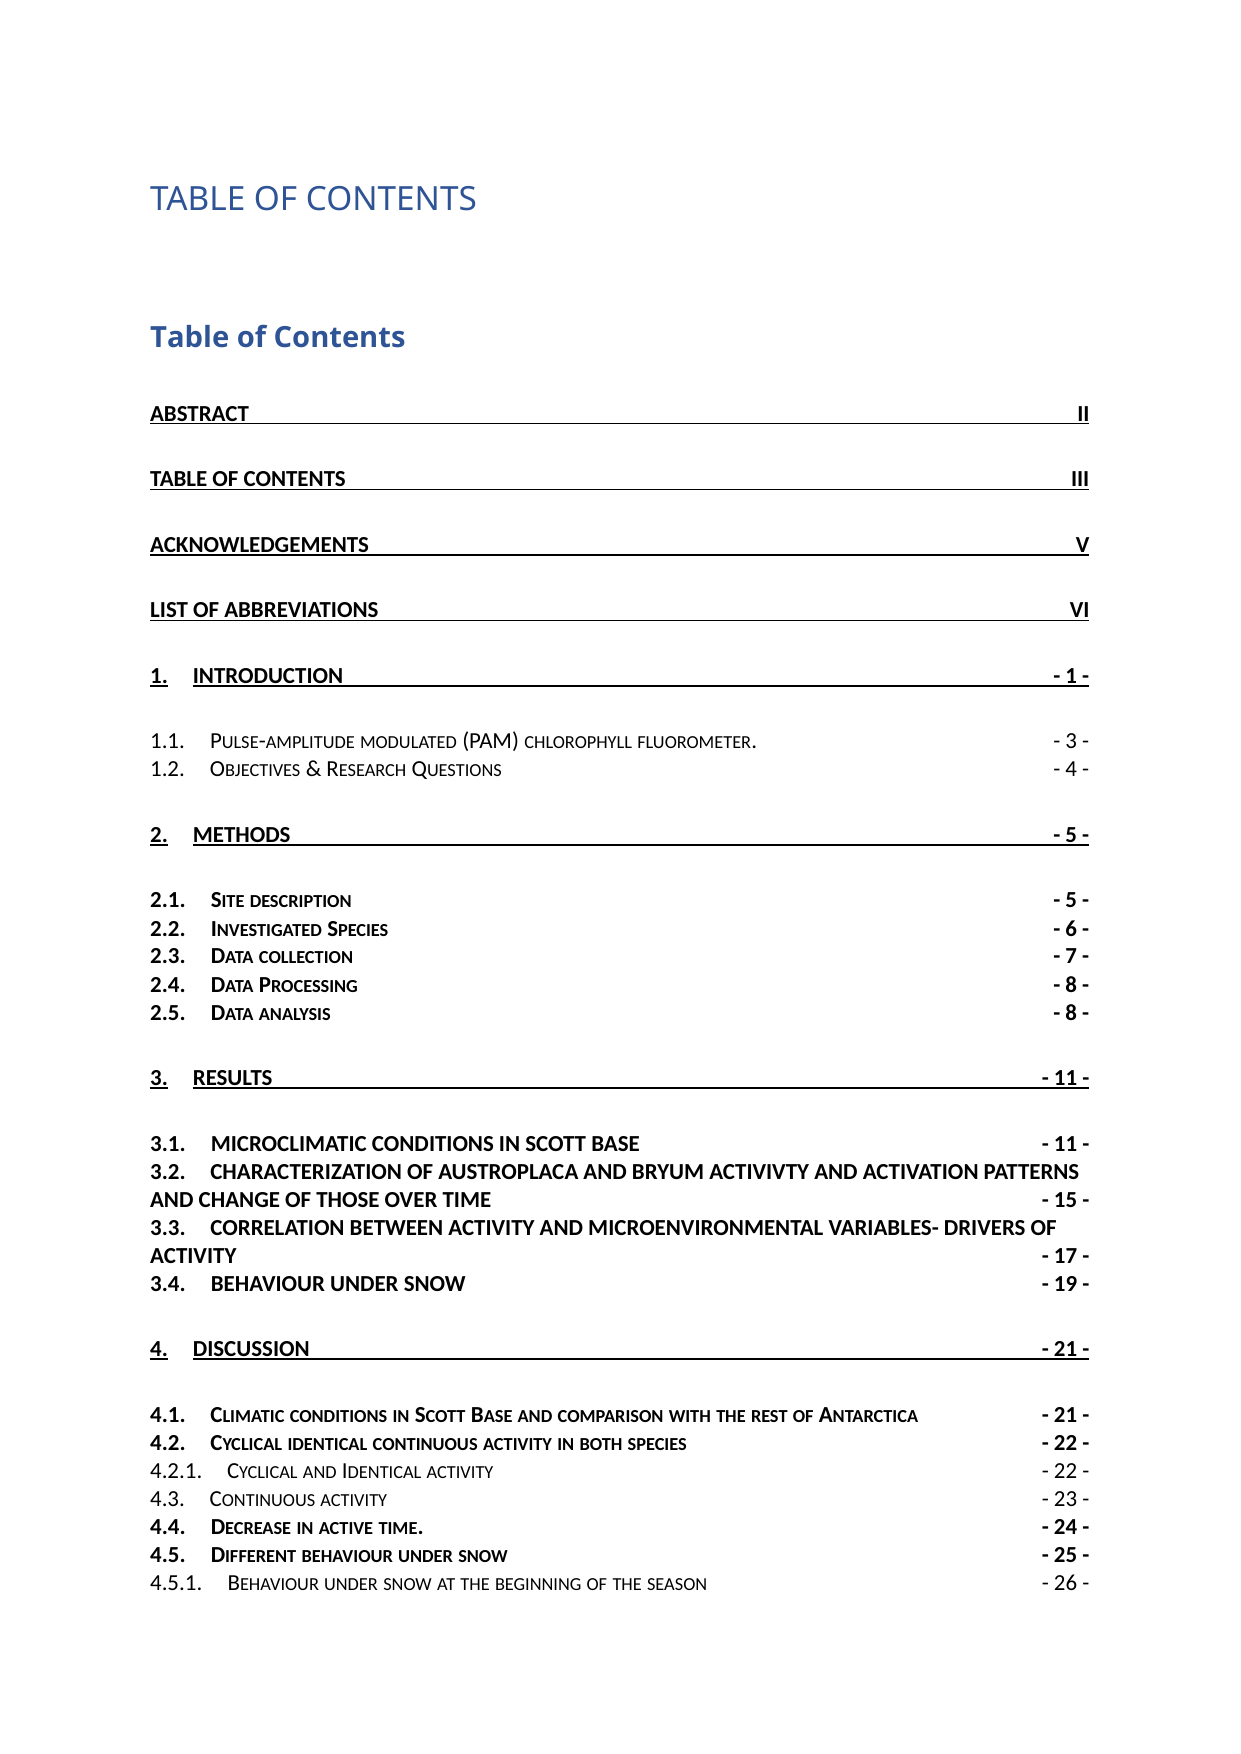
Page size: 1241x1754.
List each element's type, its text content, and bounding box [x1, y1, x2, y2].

subtitle TABLE OF CONTENTS [150, 175, 1090, 220]
